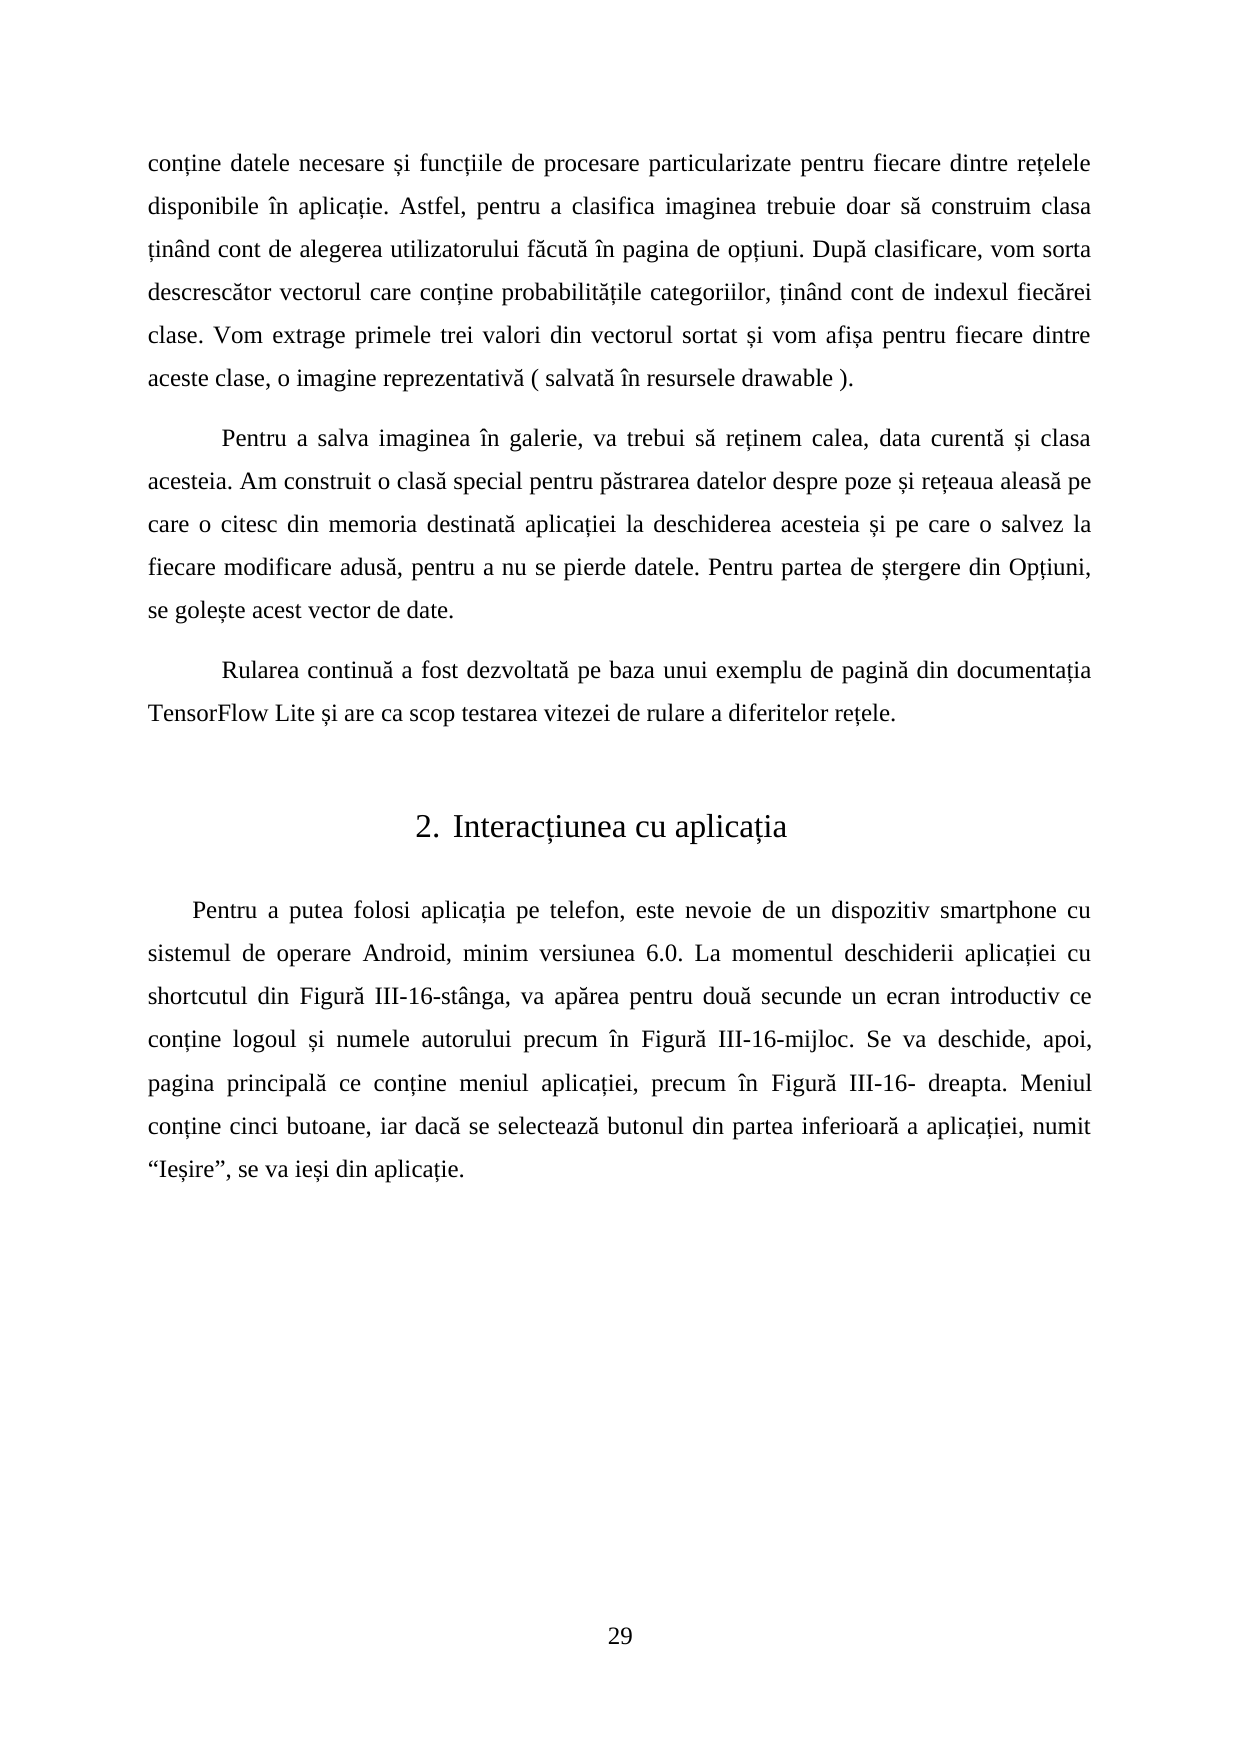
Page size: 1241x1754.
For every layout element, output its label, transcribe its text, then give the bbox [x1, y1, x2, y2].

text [148, 148, 1092, 392]
subtitle Interacțiunea cu aplicația [110, 806, 1092, 844]
text Rularea continuă a fost dezvoltată pe baza unui exemplu de pagină din documentația TensorFlow Lite și are ca scop testarea vitezei de rulare a diferitelor rețele. [148, 655, 1092, 727]
text Pentru a salva imaginea în galerie, va trebui să reținem calea, data curentă și clasa acesteia. Am construit o clasă special pentru păstrarea datelor despre poze și rețeaua aleasă pe care o citesc din memoria destinată aplicației la deschiderea acesteia și pe care o salvez la fiecare modificare adusă, pentru a nu se pierde datele. Pentru partea de ștergere din Opțiuni, se golește acest vector de date. [148, 423, 1092, 624]
